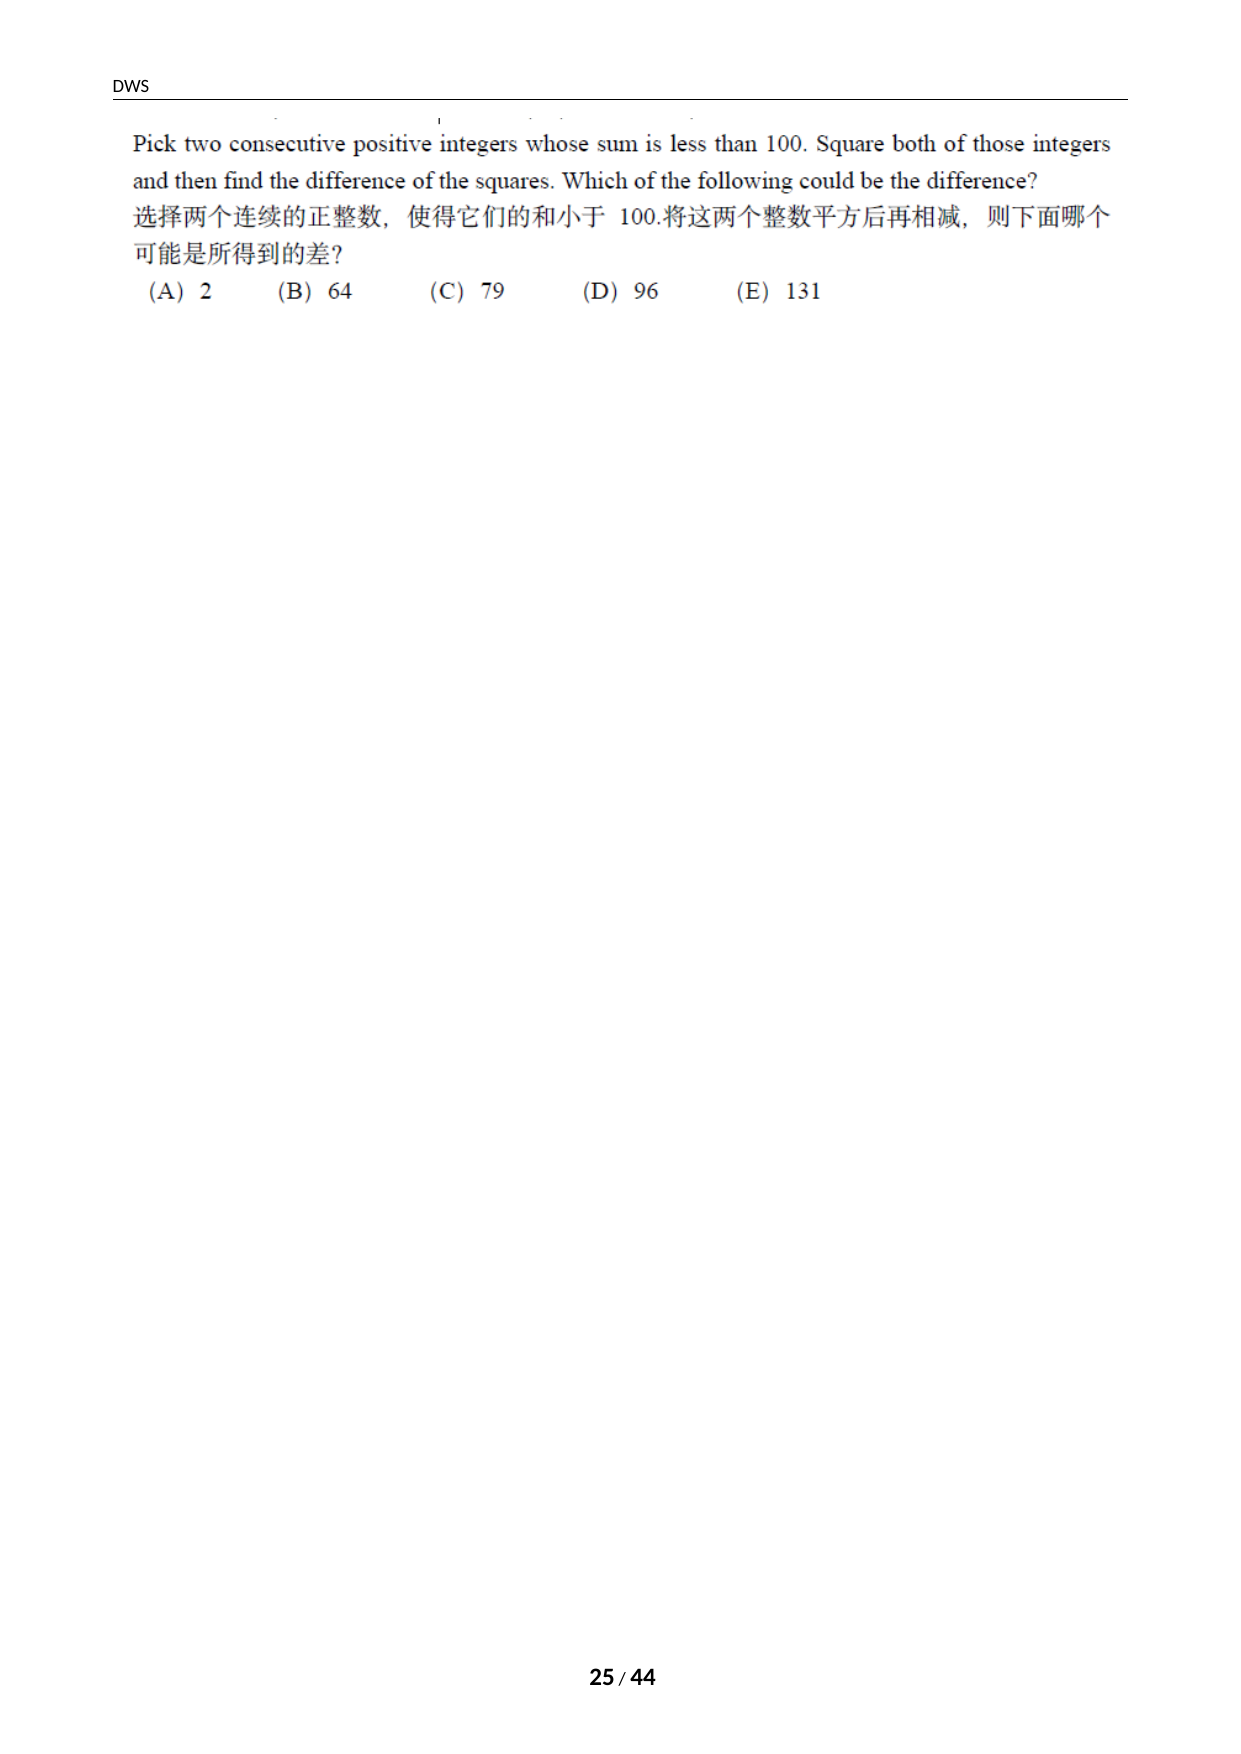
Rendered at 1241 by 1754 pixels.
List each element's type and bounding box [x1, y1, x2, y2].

picture [112, 118, 1128, 310]
